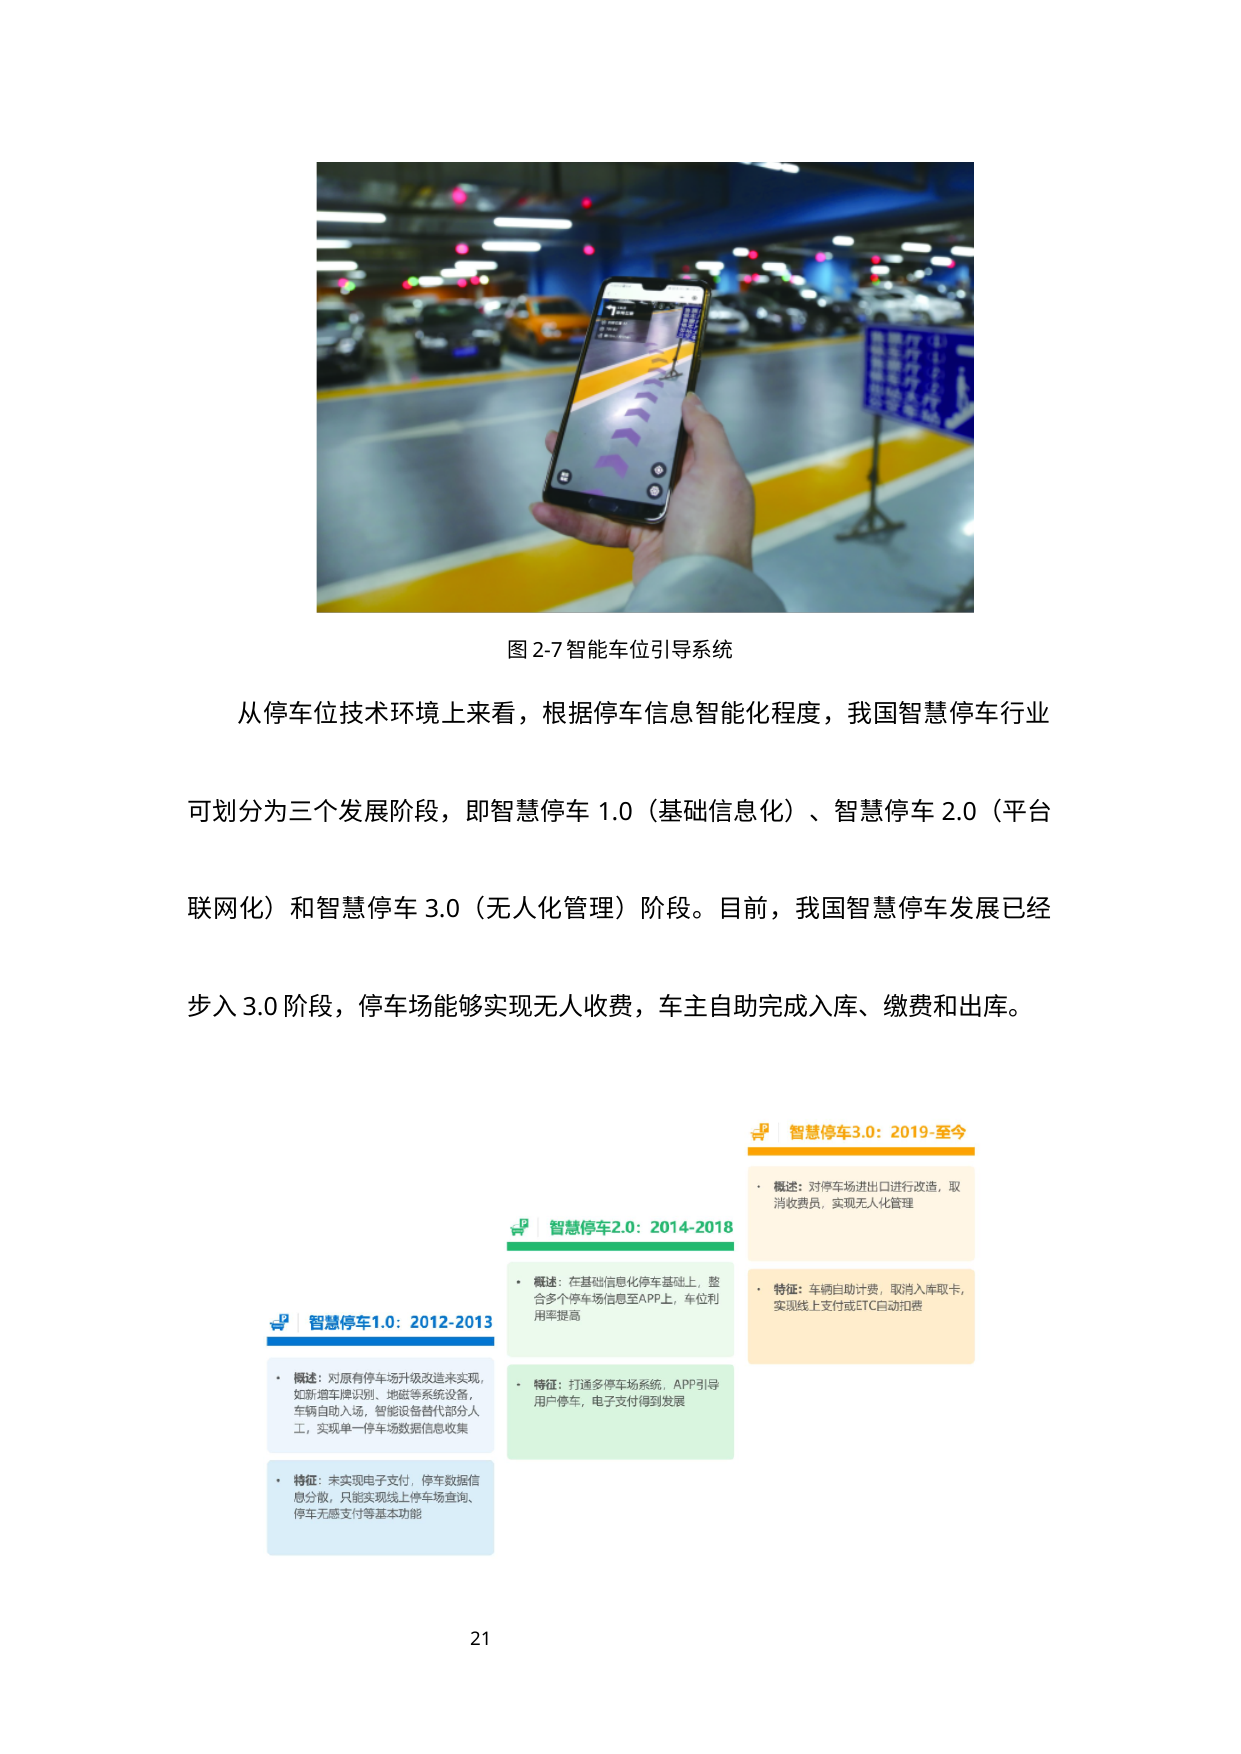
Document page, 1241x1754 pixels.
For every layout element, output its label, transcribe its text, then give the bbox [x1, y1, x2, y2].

picture [316, 162, 974, 614]
picture [245, 1093, 1020, 1563]
text 从停车位技术环境上来看，根据停车信息智能化程度，我国智慧停车行业可划分为三个发展阶段，即智慧停车1.0（基础信息化）、智慧停车2.0（平台联网化）和智慧停车3.0（无人化管理）阶段。目前，我国智慧停车发展已经步入3.0阶段，停车场能够实现无人收费，车主自助完成入库、缴费和出库。 [187, 679, 1053, 1037]
text 图2-7智能车位引导系统 [187, 632, 1053, 664]
